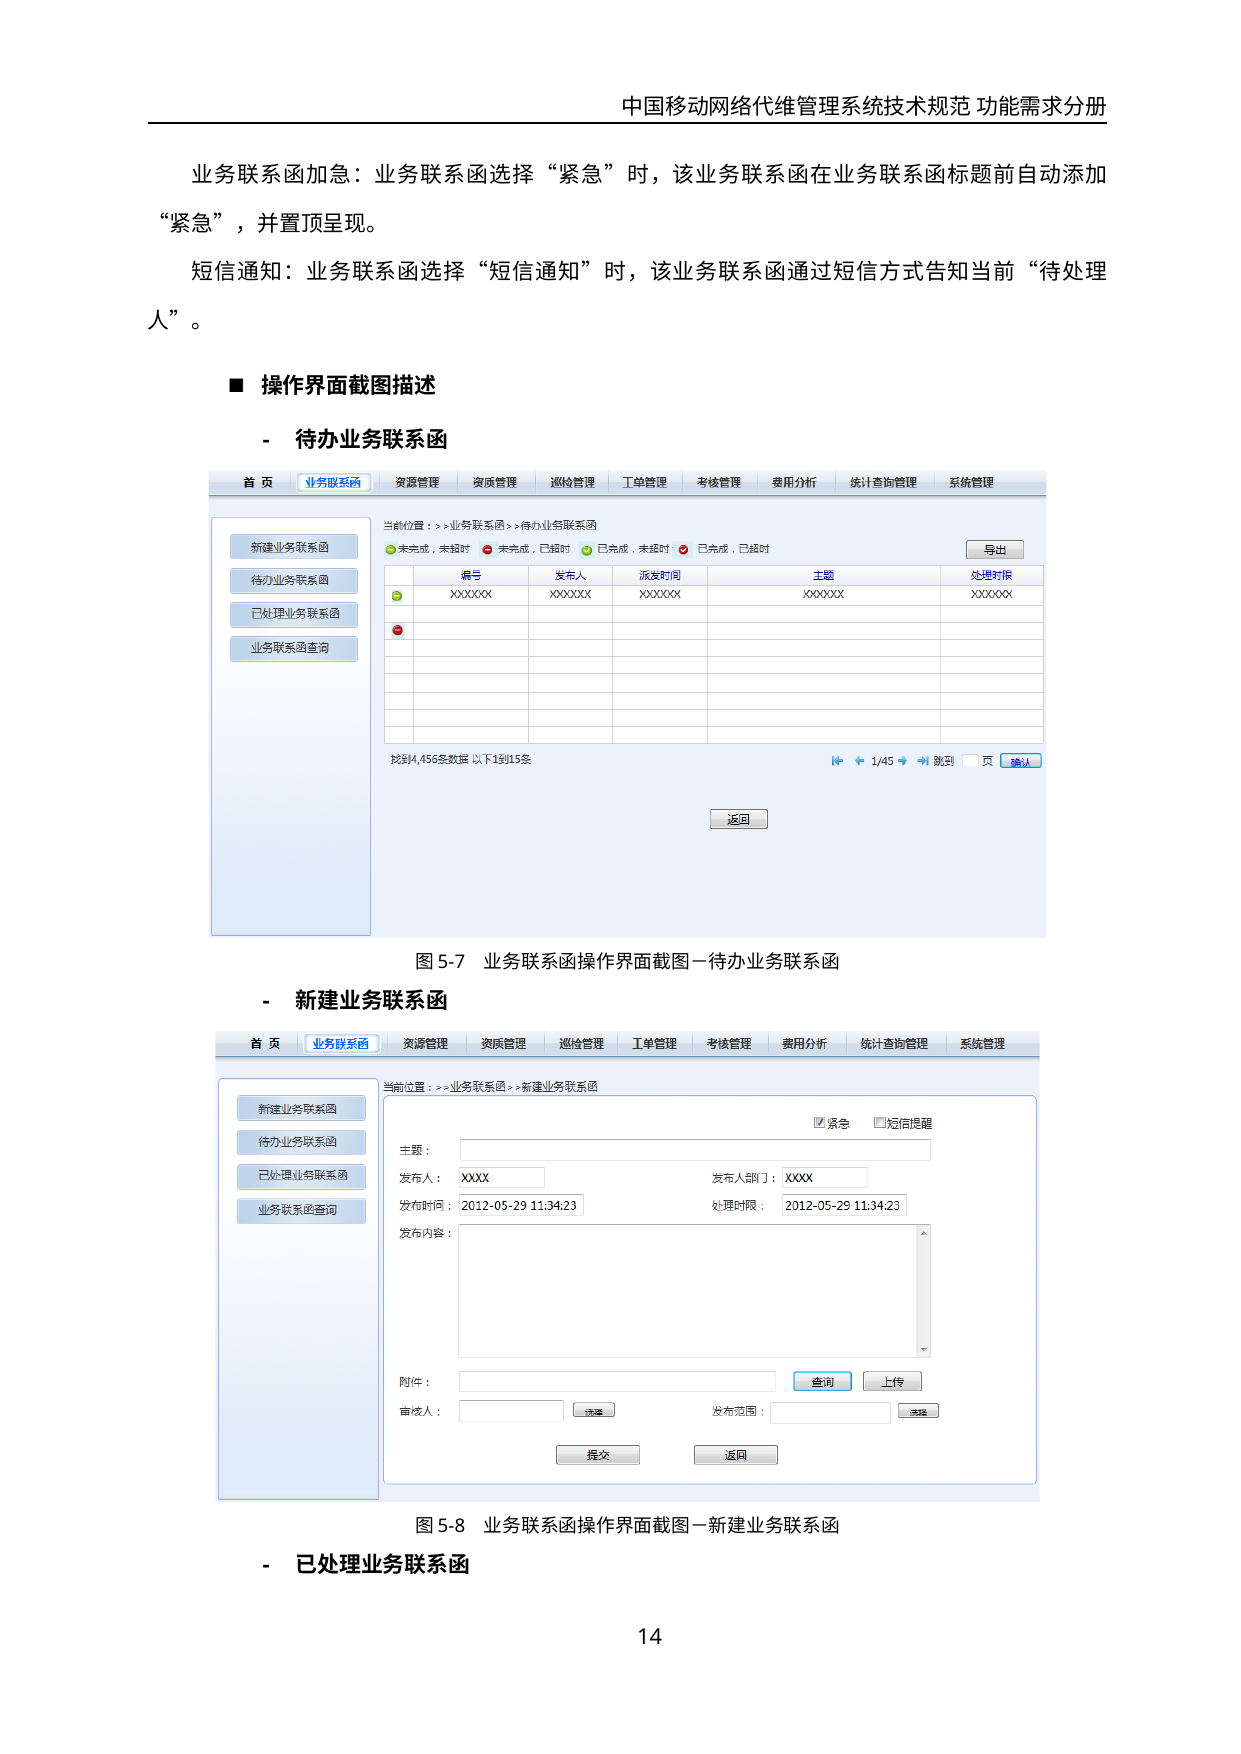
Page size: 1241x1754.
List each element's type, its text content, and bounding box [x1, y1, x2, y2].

text 短信通知：业务联系函选择“短信通知”时，该业务联系函通过短信方式告知当前“待处理人”。 [148, 254, 1107, 335]
list 操作界面截图描述 [228, 367, 1107, 400]
list 待办业务联系函 [262, 422, 1107, 454]
picture [208, 470, 1047, 938]
list 已处理业务联系函 [262, 1547, 1107, 1579]
text 业务联系函加急：业务联系函选择“紧急”时，该业务联系函在业务联系函标题前自动添加“紧急”，并置顶呈现。 [148, 157, 1107, 238]
picture [215, 1031, 1040, 1502]
list 新建业务联系函 [262, 983, 1107, 1015]
